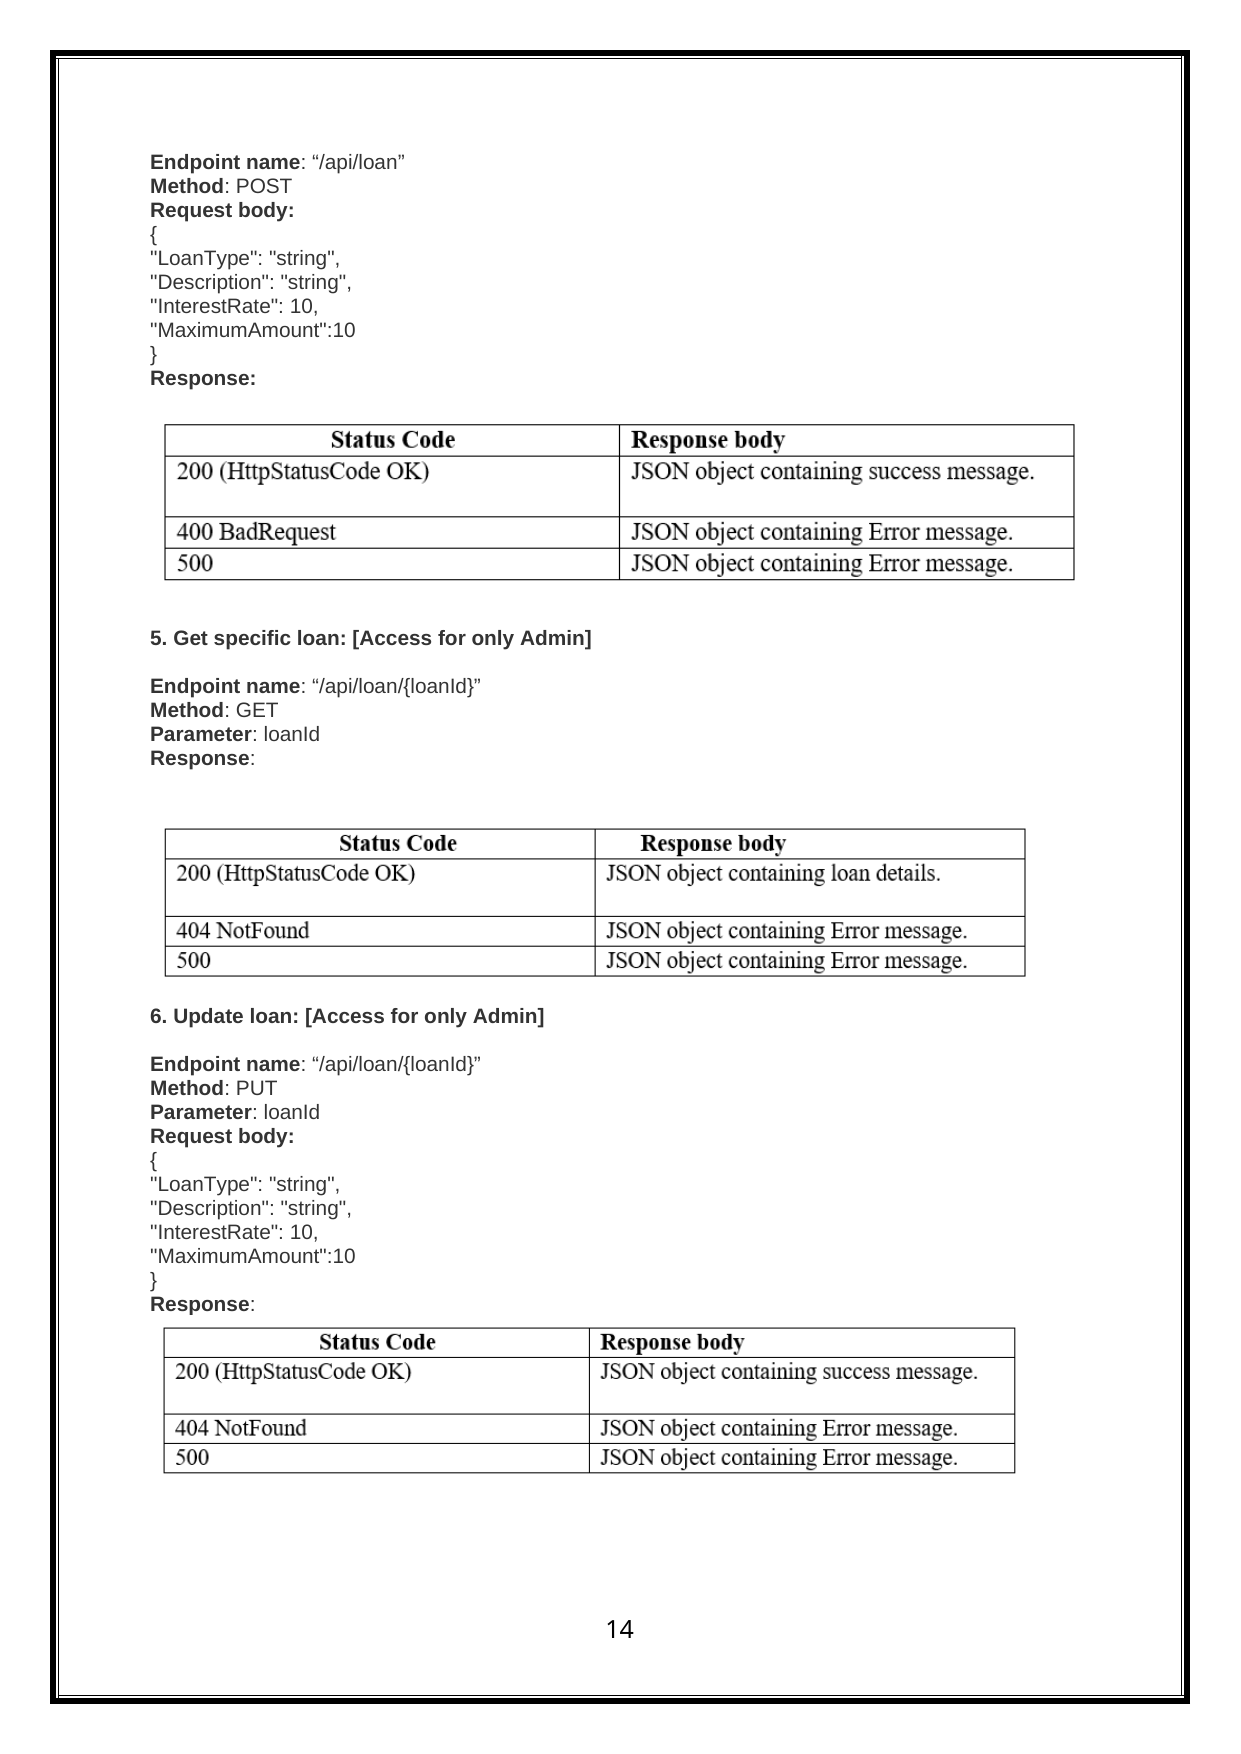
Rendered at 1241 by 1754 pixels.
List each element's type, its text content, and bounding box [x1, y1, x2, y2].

text "MaximumAmount":10 [150, 1243, 1090, 1267]
text "InterestRate": 10, [150, 294, 1090, 318]
text Method: PUT [150, 1076, 1090, 1100]
text { [150, 222, 1090, 246]
picture [150, 819, 1034, 983]
text } [150, 342, 1090, 366]
text "InterestRate": 10, [150, 1219, 1090, 1243]
text { [150, 1148, 1090, 1172]
text Endpoint name: “/api/loan/{loanId}” [150, 674, 1090, 698]
picture [150, 1315, 1031, 1487]
text Request body: [150, 198, 1090, 222]
text "MaximumAmount":10 [150, 318, 1090, 342]
text Response: [150, 366, 1090, 389]
text "Description": "string", [150, 270, 1090, 294]
text "LoanType": "string", [150, 246, 1090, 270]
text Parameter: loanId [150, 722, 1090, 746]
text 6. Update loan: [Access for only Admin] [150, 1004, 1090, 1028]
text Method: GET [150, 698, 1090, 722]
text Response: [150, 1291, 1090, 1315]
text Request body: [150, 1124, 1090, 1148]
text 5. Get specific loan: [Access for only Admin] [150, 626, 1090, 650]
text Endpoint name: “/api/loan” [150, 150, 1090, 174]
text Endpoint name: “/api/loan/{loanId}” [150, 1052, 1090, 1076]
text Parameter: loanId [150, 1100, 1090, 1124]
text } [150, 1267, 1090, 1291]
text Response: [150, 746, 1090, 770]
text Method: POST [150, 174, 1090, 198]
text "LoanType": "string", [150, 1172, 1090, 1196]
picture [150, 413, 1088, 605]
text "Description": "string", [150, 1196, 1090, 1219]
